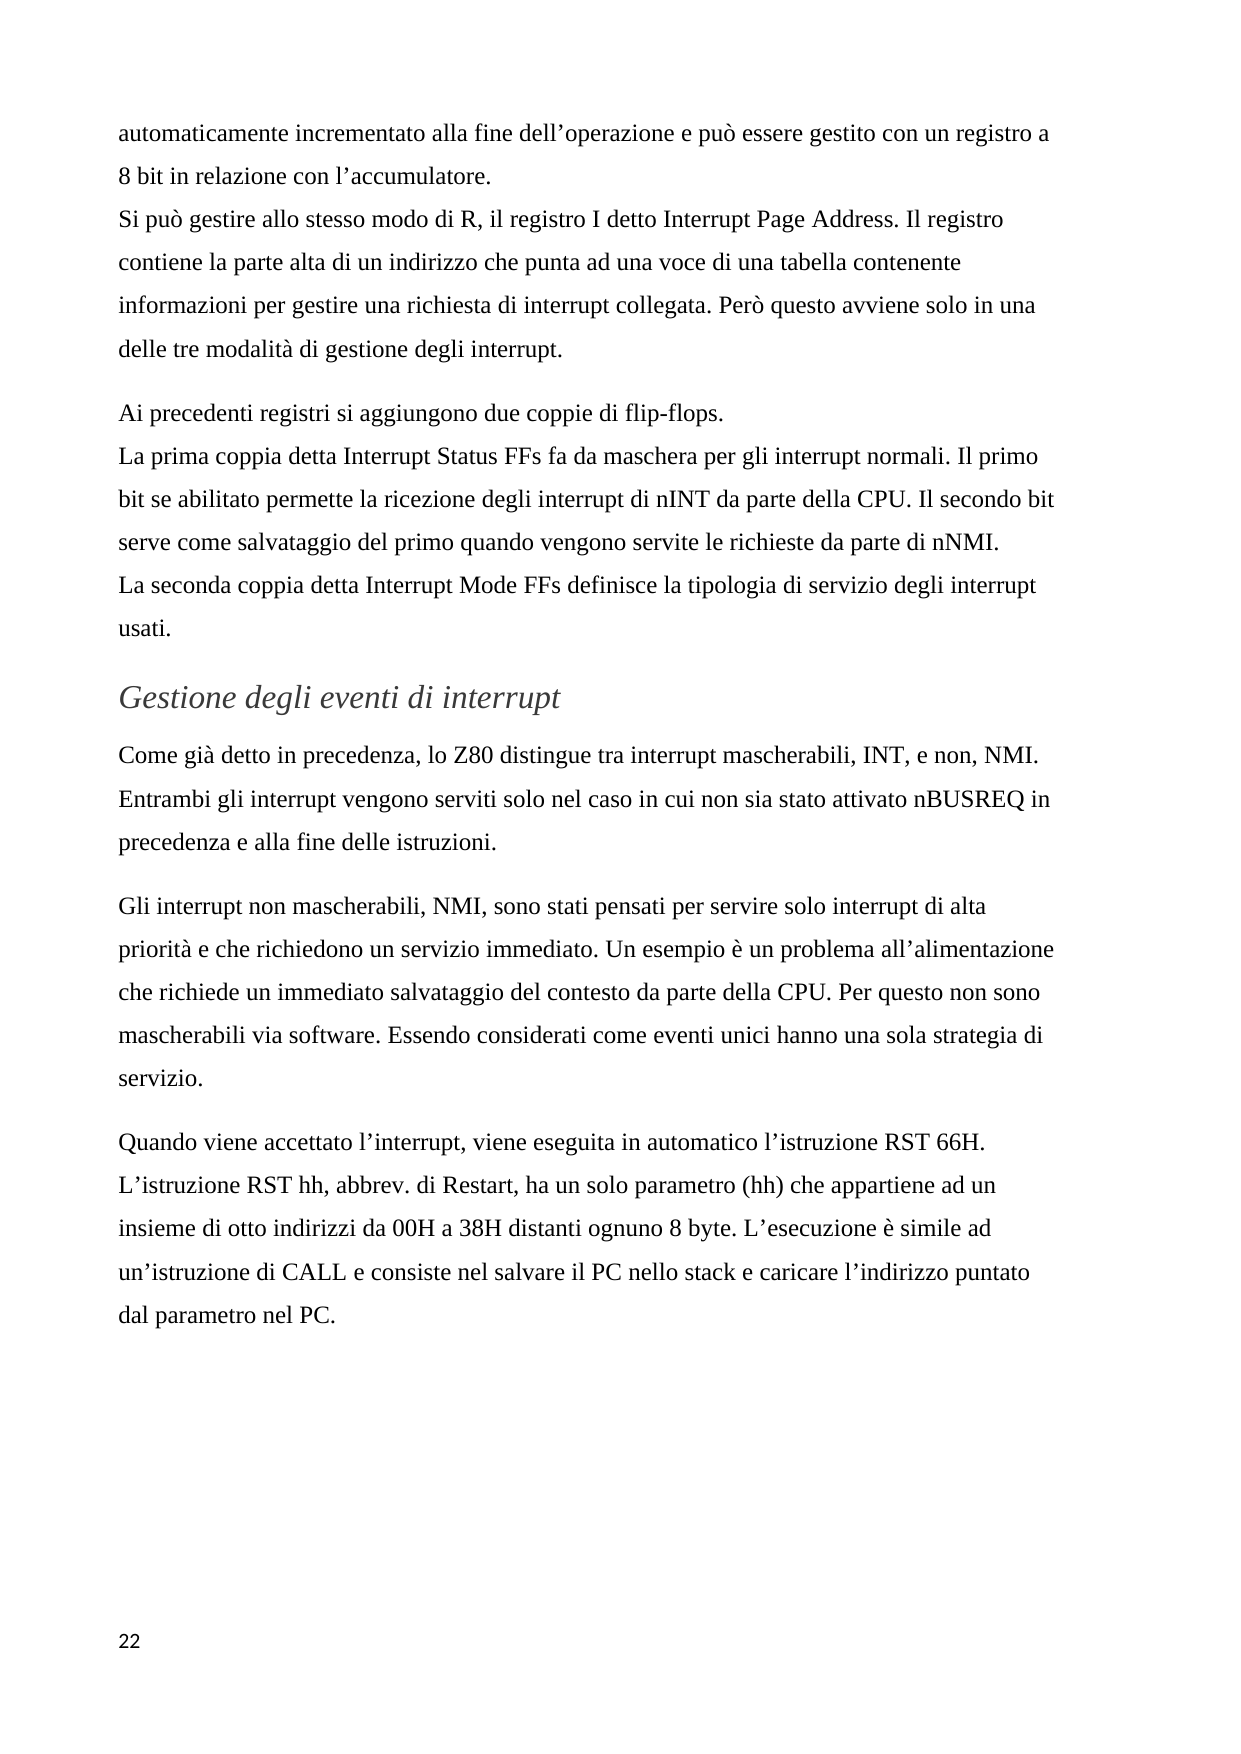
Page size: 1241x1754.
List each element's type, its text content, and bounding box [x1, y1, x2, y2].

text Ai precedenti registri si aggiungono due coppie di flip-flops. La prima coppia detta Interrupt Status FFs fa da maschera per gli interrupt normali. Il primo bit se abilitato permette la ricezione degli interrupt di nINT da parte della CPU. Il secondo bit serve come salvataggio del primo quando vengono servite le richieste da parte di nNMI. La seconda coppia detta Interrupt Mode FFs definisce la tipologia di servizio degli interrupt usati. [118, 398, 1063, 642]
text Come già detto in precedenza, lo Z80 distingue tra interrupt mascherabili, INT, e non, NMI. Entrambi gli interrupt vengono serviti solo nel caso in cui non sia stato attivato nBUSREQ in precedenza e alla fine delle istruzioni. [118, 741, 1063, 856]
text Quando viene accettato l’interrupt, viene eseguita in automatico l’istruzione RST 66H. L’istruzione RST hh, abbrev. di Restart, ha un solo parametro (hh) che appartiene ad un insieme di otto indirizzi da 00H a 38H distanti ognuno 8 byte. L’esecuzione è simile ad un’istruzione di CALL e consiste nel salvare il PC nello stack e caricare l’indirizzo puntato dal parametro nel PC. [118, 1127, 1063, 1328]
text Gli interrupt non mascherabili, NMI, sono stati pensati per servire solo interrupt di alta priorità e che richiedono un servizio immediato. Un esempio è un problema all’alimentazione che richiede un immediato salvataggio del contesto da parte della CPU. Per questo non sono mascherabili via software. Essendo considerati come eventi unici hanno una sola strategia di servizio. [118, 891, 1063, 1092]
subtitle Gestione degli eventi di interrupt [118, 677, 1063, 716]
